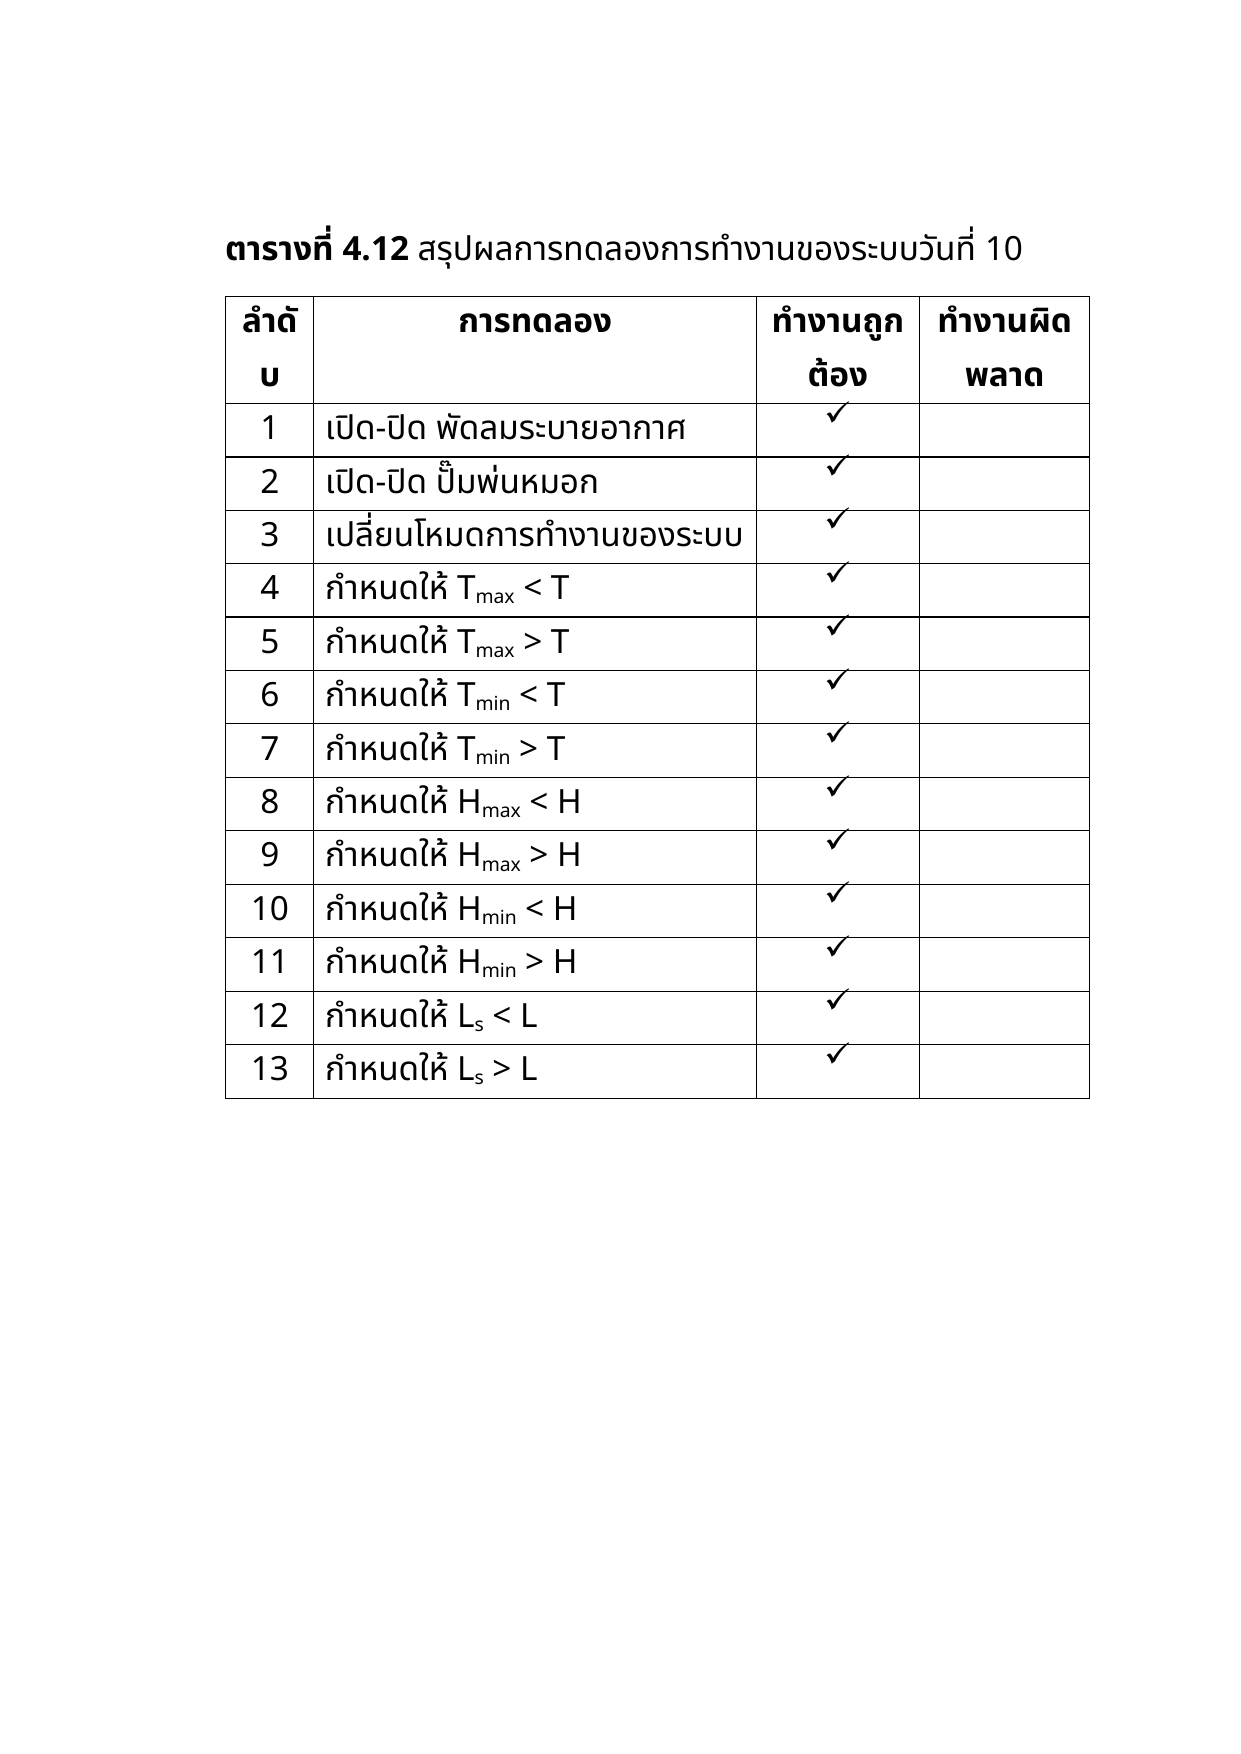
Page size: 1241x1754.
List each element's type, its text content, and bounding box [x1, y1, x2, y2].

table_cell 2 [226, 458, 313, 510]
table_cell 7 [226, 724, 313, 777]
table_cell [920, 778, 1089, 830]
table_cell เปิด-ปิด พัดลมระบายอากาศ [314, 404, 756, 456]
table_cell [920, 831, 1089, 884]
table_cell เปลี่ยนโหมดการทำงานของระบบ [314, 511, 756, 563]
table_cell 9 [226, 831, 313, 884]
table_cell [757, 778, 919, 830]
table_cell กำหนดให้ Hmin < H [314, 885, 756, 937]
table_cell [920, 992, 1089, 1044]
table_header การทดลอง [314, 297, 756, 403]
table_cell 6 [226, 671, 313, 723]
table_cell [920, 511, 1089, 563]
table_cell กำหนดให้ Tmax < T [314, 564, 756, 616]
table_cell 10 [226, 885, 313, 937]
table_cell [920, 1045, 1089, 1097]
table_cell 4 [226, 564, 313, 616]
table_cell [757, 618, 919, 670]
table_cell [757, 724, 919, 777]
table_cell 3 [226, 511, 313, 563]
table_cell [920, 938, 1089, 991]
table_cell [757, 938, 919, 991]
table_cell กำหนดให้ Tmin < T [314, 671, 756, 723]
table_cell กำหนดให้ Tmax > T [314, 618, 756, 670]
table_cell เปิด-ปิด ปั๊มพ่นหมอก [314, 458, 756, 510]
table_cell [920, 458, 1089, 510]
table_cell กำหนดให้ Hmax > H [314, 831, 756, 884]
table_header ทำงานถูกต้อง [757, 297, 919, 403]
text ตารางที่ 4.12 สรุปผลการทดลองการทำงานของระบบวันที่ 10 [225, 225, 1090, 276]
table_cell [757, 671, 919, 723]
table_cell 8 [226, 778, 313, 830]
table_cell [757, 404, 919, 456]
table_header ทำงานผิดพลาด [920, 297, 1089, 403]
table_cell [757, 831, 919, 884]
table_cell [757, 511, 919, 563]
table_cell [757, 1045, 919, 1097]
table_cell [920, 564, 1089, 616]
table_cell [920, 671, 1089, 723]
table_header ลำดับ [226, 297, 313, 403]
table_cell กำหนดให้ Ls < L [314, 992, 756, 1044]
table_cell [757, 885, 919, 937]
table_cell [920, 618, 1089, 670]
table_cell 1 [226, 404, 313, 456]
table_cell 11 [226, 938, 313, 991]
table_cell กำหนดให้ Hmin > H [314, 938, 756, 991]
table_cell [920, 724, 1089, 777]
table_cell 12 [226, 992, 313, 1044]
table_cell กำหนดให้ Tmin > T [314, 724, 756, 777]
table_cell [757, 992, 919, 1044]
table_cell กำหนดให้ Ls > L [314, 1045, 756, 1097]
table_cell 13 [226, 1045, 313, 1097]
table_cell [757, 458, 919, 510]
table_cell [757, 564, 919, 616]
table_cell [920, 404, 1089, 456]
table_cell [920, 885, 1089, 937]
table_cell 5 [226, 618, 313, 670]
table_cell กำหนดให้ Hmax < H [314, 778, 756, 830]
